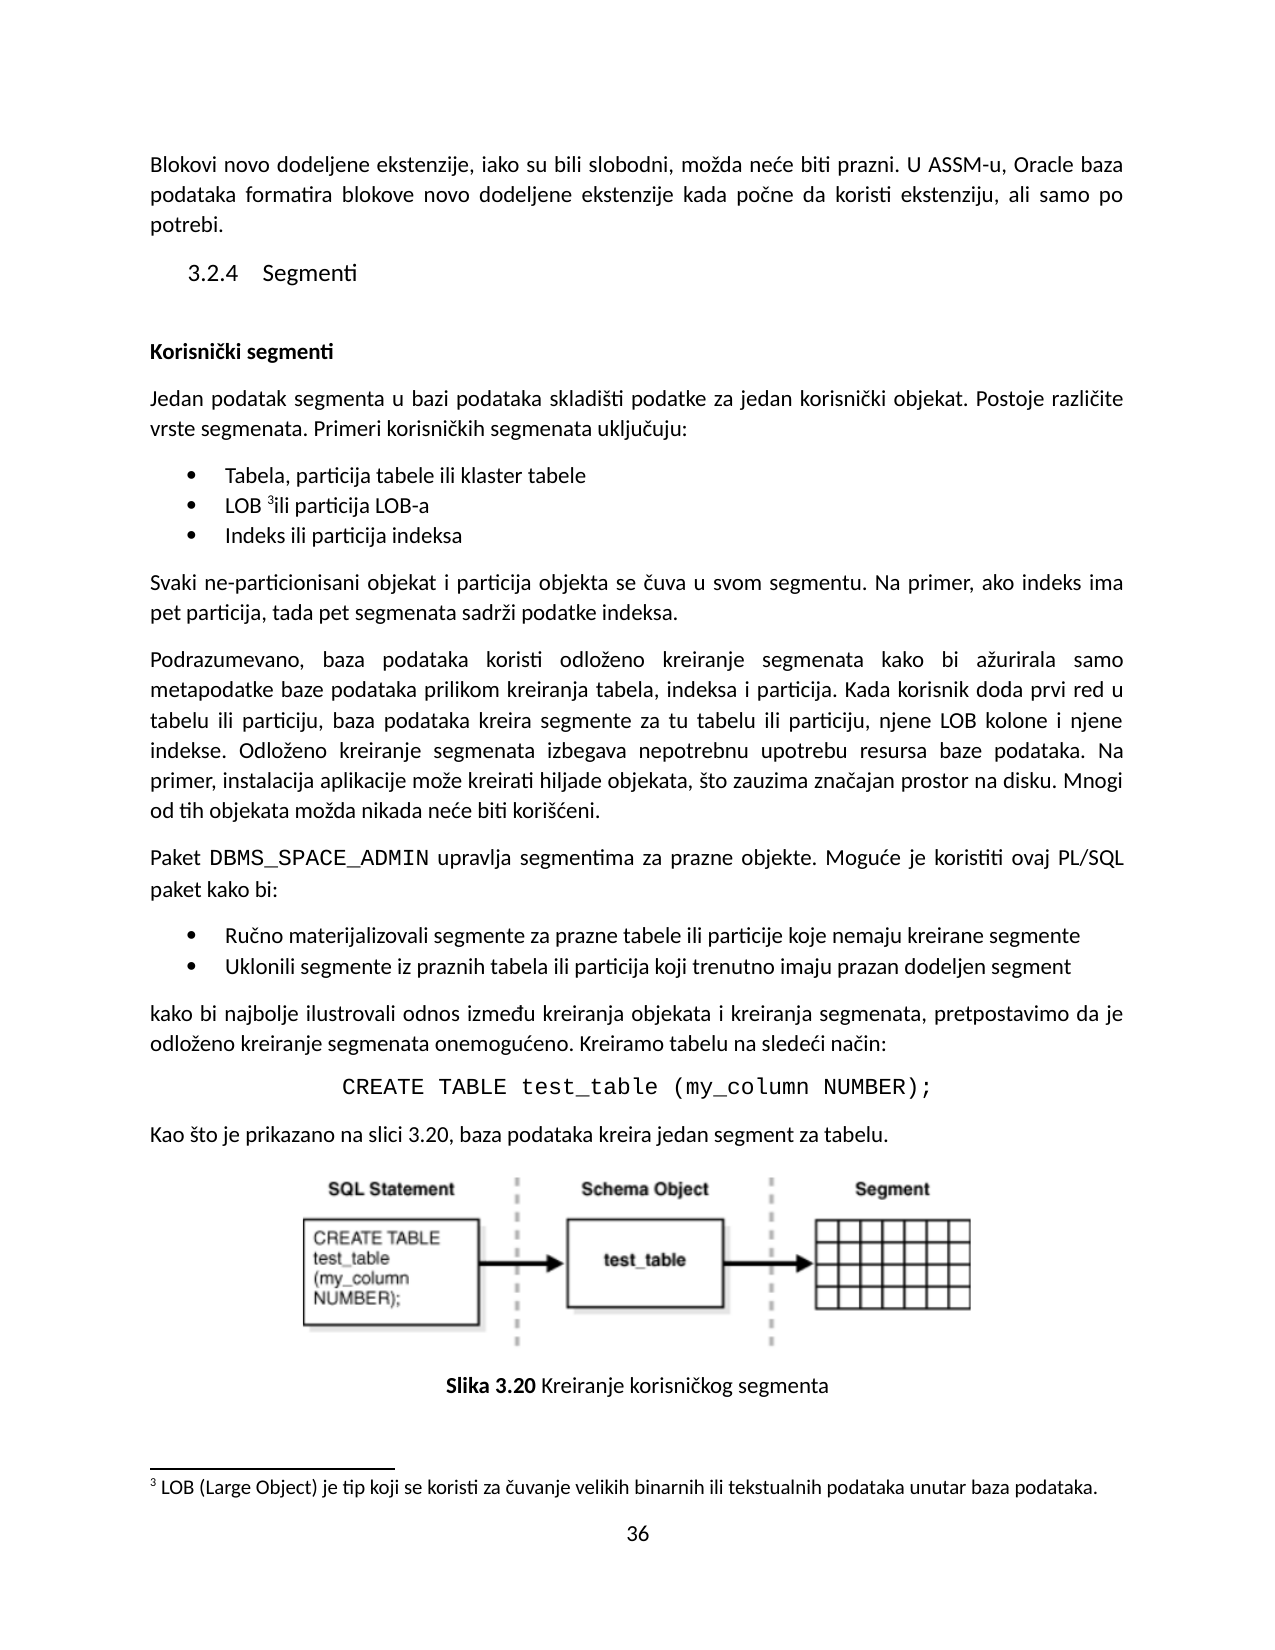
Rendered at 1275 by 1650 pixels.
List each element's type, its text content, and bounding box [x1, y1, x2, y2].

text CREATE TABLE test_table (my_column NUMBER); [150, 1076, 1125, 1102]
text kako bi najbolje ilustrovali odnos između kreiranja objekata i kreiranja segmenata, pretpostavimo da je odloženo kreiranje segmenata onemogućeno. Kreiramo tabelu na sledeći način: [150, 999, 1125, 1057]
list LOB ili particija LOB-a [187, 491, 1125, 519]
list Indeks ili particija indeksa [187, 521, 1125, 549]
text Kao što je prikazano na slici 3.20, baza podataka kreira jedan segment za tabelu. [150, 1120, 1125, 1148]
text Korisnički segmenti [150, 337, 1125, 365]
picture [289, 1167, 985, 1353]
list Tabela, particija tabele ili klaster tabele [187, 461, 1125, 489]
text Svaki ne-particionisani objekat i particija objekta se čuva u svom segmentu. Na primer, ako indeks ima pet particija, tada pet segmenata sadrži podatke indeksa. [150, 568, 1125, 627]
subtitle Segmenti [187, 257, 1125, 288]
list Uklonili segmente iz praznih tabela ili particija koji trenutno imaju prazan dodeljen segment [187, 952, 1125, 980]
text Blokovi novo dodeljene ekstenzije, iako su bili slobodni, možda neće biti prazni. U ASSM-u, Oracle baza podataka formatira blokove novo dodeljene ekstenzije kada počne da koristi ekstenziju, ali samo po potrebi. [150, 150, 1125, 238]
text Podrazumevano, baza podataka koristi odloženo kreiranje segmenata kako bi ažurirala samo metapodatke baze podataka prilikom kreiranja tabela, indeksa i particija. Kada korisnik doda prvi red u tabelu ili particiju, baza podataka kreira segmente za tu tabelu ili particiju, njene LOB kolone i njene indekse. Odloženo kreiranje segmenata izbegava nepotrebnu upotrebu resursa baze podataka. Na primer, instalacija aplikacije može kreirati hiljade objekata, što zauzima značajan prostor na disku. Mnogi od tih objekata možda nikada neće biti korišćeni. [150, 645, 1125, 824]
text Slika 3.20 Kreiranje korisničkog segmenta [150, 1371, 1125, 1399]
text Jedan podatak segmenta u bazi podataka skladišti podatke za jedan korisnički objekat. Postoje različite vrste segmenata. Primeri korisničkih segmenata uključuju: [150, 384, 1125, 442]
text Paket DBMS_SPACE_ADMIN upravlja segmentima za prazne objekte. Moguće je koristiti ovaj PL/SQL paket kako bi: [150, 843, 1125, 903]
list Ručno materijalizovali segmente za prazne tabele ili particije koje nemaju kreirane segmente [187, 922, 1125, 949]
